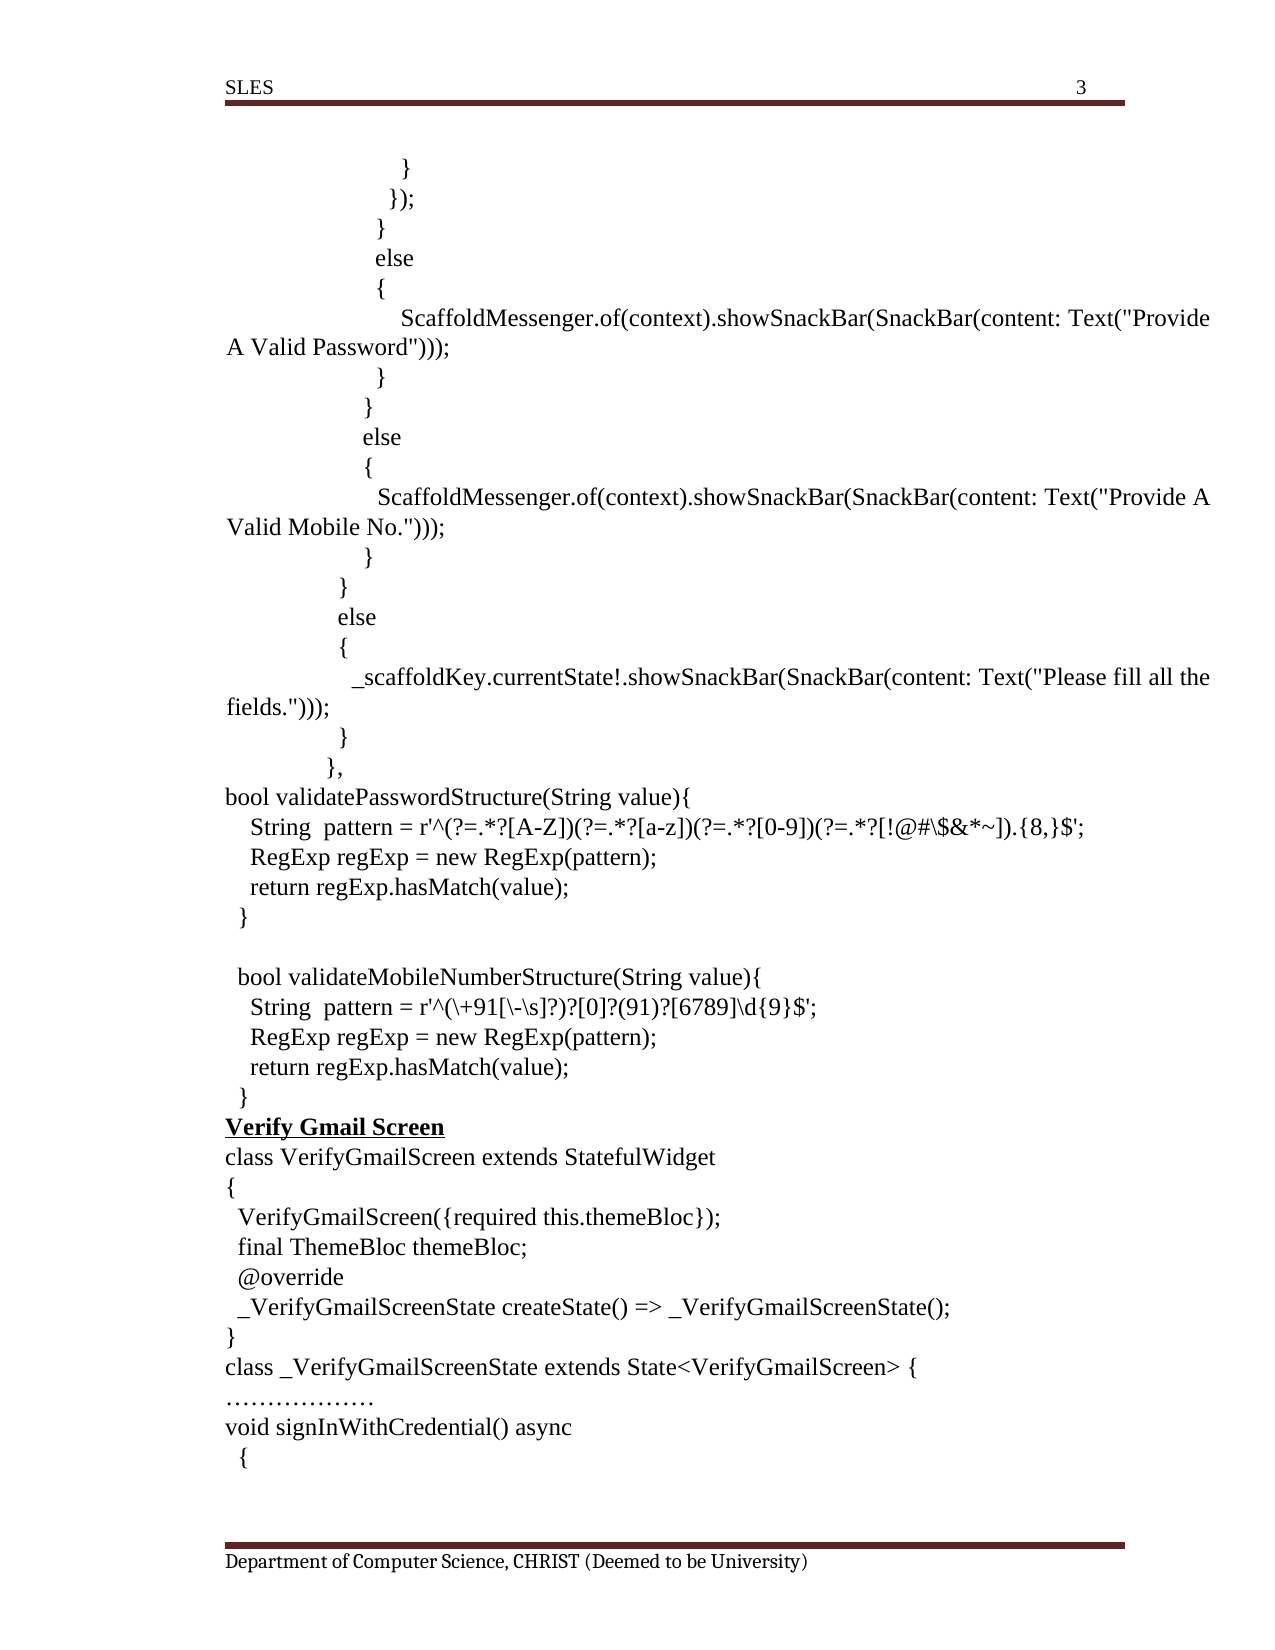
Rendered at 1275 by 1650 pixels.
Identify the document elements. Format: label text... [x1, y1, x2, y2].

text final ThemeBloc themeBloc; [225, 1232, 1212, 1260]
text } [225, 392, 1212, 421]
text { [225, 632, 1212, 661]
text RegExp regExp = new RegExp(pattern); [225, 1022, 1212, 1050]
text ……………… [225, 1382, 1212, 1410]
text } [225, 362, 1212, 391]
text return regExp.hasMatch(value); [225, 1052, 1212, 1080]
text } [225, 902, 1212, 930]
text { [225, 1442, 1212, 1470]
text } [225, 1322, 1212, 1350]
text }, [225, 752, 1212, 780]
text } [225, 572, 1212, 601]
text else [225, 602, 1212, 631]
text else [225, 243, 1212, 272]
text } [225, 153, 1212, 182]
text VerifyGmailScreen({required this.themeBloc}); [225, 1202, 1212, 1230]
text ScaffoldMessenger.of(context).showSnackBar(SnackBar(content: Text("Provide A Valid Password"))); [225, 303, 1212, 361]
text { [225, 452, 1212, 481]
text } [225, 722, 1212, 750]
text String pattern = r'^(?=.*?[A-Z])(?=.*?[a-z])(?=.*?[0-9])(?=.*?[!@#\$&*~]).{8,}$'; [225, 812, 1212, 840]
text RegExp regExp = new RegExp(pattern); [225, 842, 1212, 870]
text _scaffoldKey.currentState!.showSnackBar(SnackBar(content: Text("Please fill all the fields."))); [225, 662, 1212, 720]
text else [225, 422, 1212, 451]
text String pattern = r'^(\+91[\-\s]?)?[0]?(91)?[6789]\d{9}$'; [225, 992, 1212, 1020]
text }); [225, 183, 1212, 212]
text Verify Gmail Screen [225, 1112, 1212, 1140]
text @override [225, 1262, 1212, 1290]
text _VerifyGmailScreenState createState() => _VerifyGmailScreenState(); [225, 1292, 1212, 1320]
text { [225, 1172, 1212, 1200]
text } [225, 213, 1212, 242]
text class _VerifyGmailScreenState extends State<VerifyGmailScreen> { [225, 1352, 1212, 1380]
text } [225, 1082, 1212, 1110]
text class VerifyGmailScreen extends StatefulWidget [225, 1142, 1212, 1170]
text bool validatePasswordStructure(String value){ [225, 782, 1212, 810]
text return regExp.hasMatch(value); [225, 872, 1212, 900]
text void signInWithCredential() async [225, 1412, 1212, 1440]
text bool validateMobileNumberStructure(String value){ [225, 962, 1212, 990]
text } [225, 542, 1212, 571]
text { [225, 273, 1212, 302]
text ScaffoldMessenger.of(context).showSnackBar(SnackBar(content: Text("Provide A Valid Mobile No."))); [225, 482, 1212, 541]
